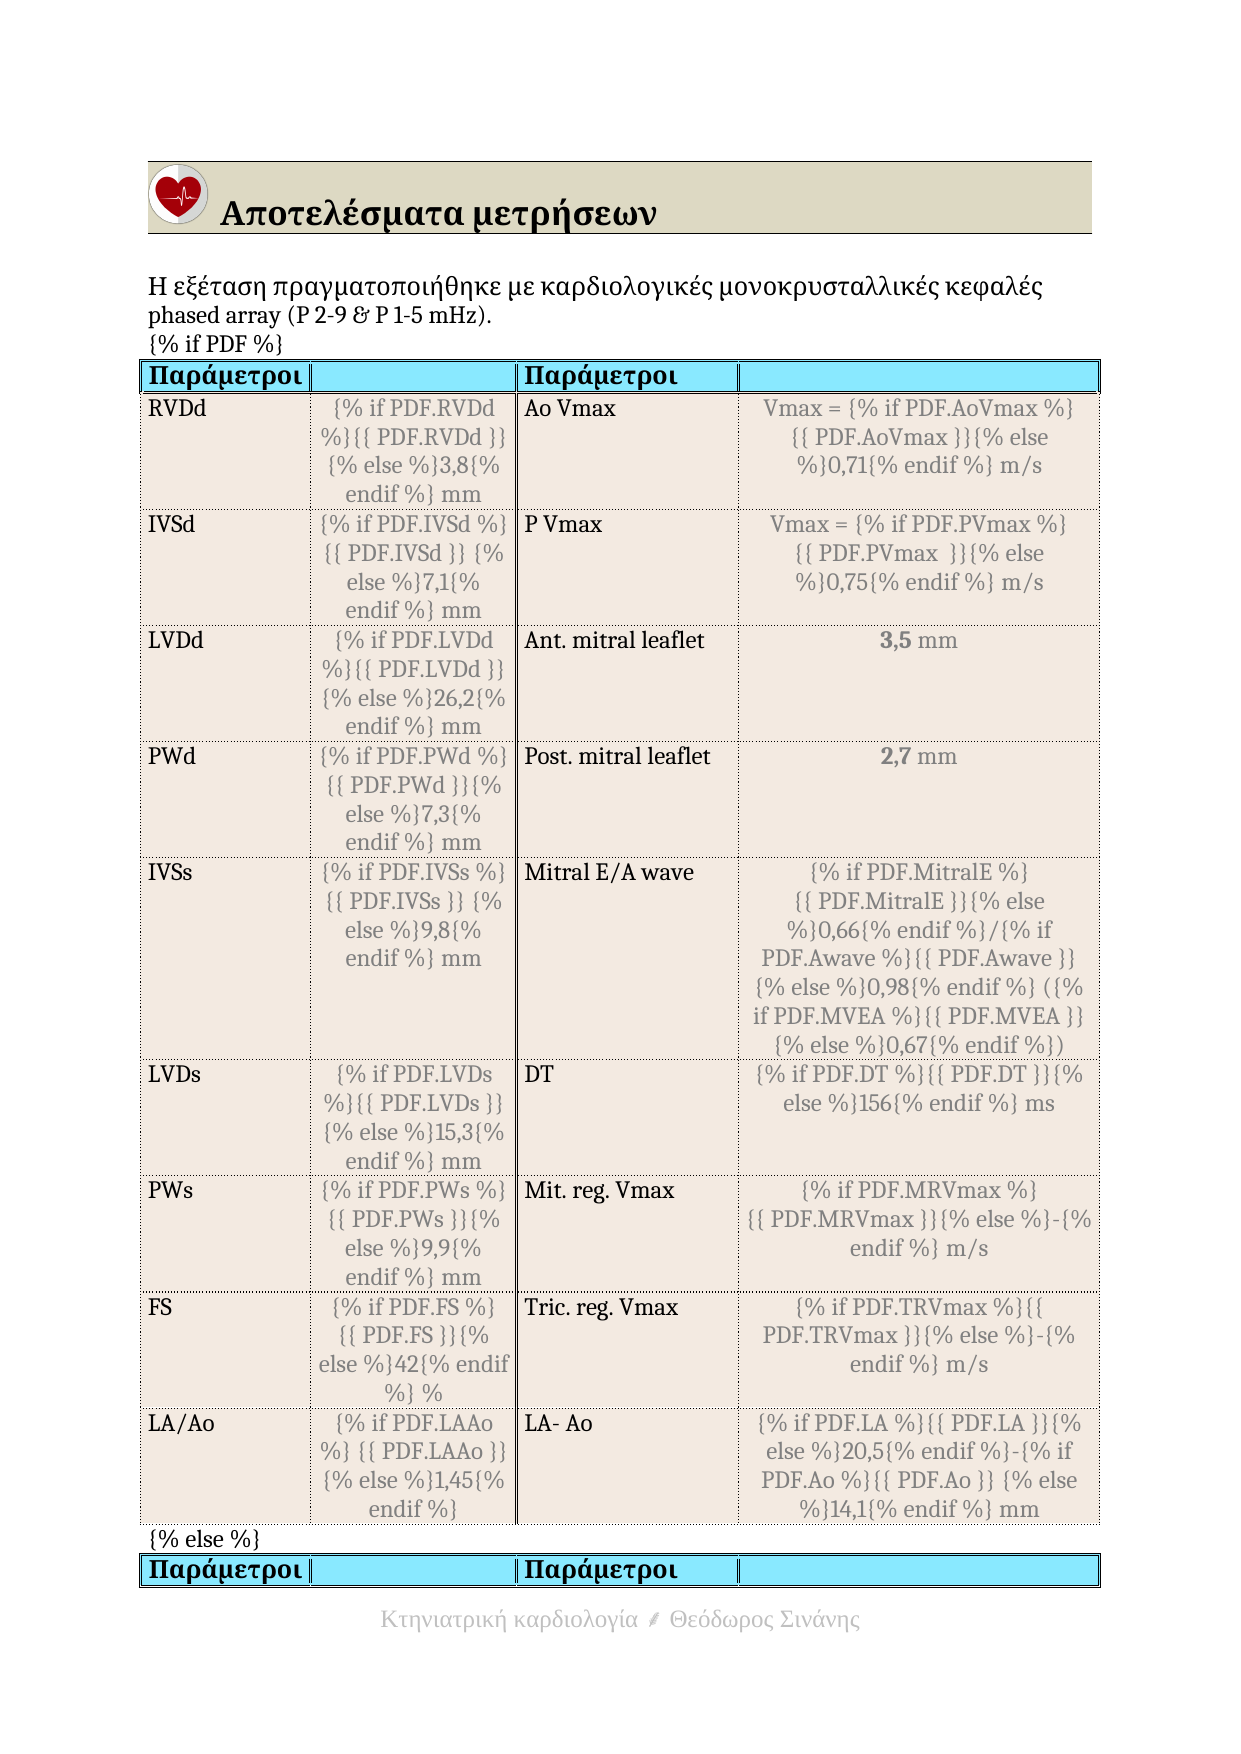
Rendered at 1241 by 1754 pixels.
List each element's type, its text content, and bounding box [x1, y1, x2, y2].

table_header Παράμετροι [142, 1556, 310, 1585]
table_header [310, 360, 517, 391]
table_cell Vmax = {% if PDF.PVmax %}{{ PDF.PVmax }}{% else %}0,75{% endif %} m/s [738, 509, 1100, 625]
text {% if PDF %} [148, 330, 1092, 359]
table_cell {% if PDF.FS %}{{ PDF.FS }}{% else %}42{% endif %} % [310, 1291, 515, 1407]
table_header [738, 362, 1098, 391]
table_cell Mit. reg. Vmax [518, 1175, 738, 1291]
table_cell {% if PDF.PWd %}{{ PDF.PWd }}{% else %}7,3{% endif %} mm [310, 741, 515, 857]
table_header Παράμετροι [142, 362, 310, 391]
table_cell RVDd [140, 391, 310, 509]
table_cell {% if PDF.LA %}{{ PDF.LA }}{% else %}20,5{% endif %}-{% if PDF.Ao %}{{ PDF.Ao }} {% else %}14,1{% endif %} mm [738, 1408, 1100, 1523]
table_header Παράμετροι [517, 1556, 738, 1585]
table_cell {% if PDF.LVDs %}{{ PDF.LVDs }}{% else %}15,3{% endif %} mm [310, 1059, 515, 1175]
table_cell 3,5 mm [738, 625, 1100, 741]
table_cell DT [518, 1059, 738, 1175]
table_cell Vmax = {% if PDF.AoVmax %}{{ PDF.AoVmax }}{% else %}0,71{% endif %} m/s [738, 391, 1100, 509]
table_cell {% if PDF.DT %}{{ PDF.DT }}{% else %}156{% endif %} ms [738, 1059, 1100, 1175]
table_cell IVSs [140, 857, 310, 1059]
table_cell Tric. reg. Vmax [518, 1291, 738, 1407]
table_cell Ant. mitral leaflet [518, 625, 738, 741]
table_cell P Vmax [518, 509, 738, 625]
table_cell {% if PDF.LAAo %} {{ PDF.LAAo }}{% else %}1,45{% endif %} [310, 1408, 515, 1523]
table_cell {% if PDF.MitralE %}{{ PDF.MitralE }}{% else %}0,66{% endif %}/{% if PDF.Awave %}{{ PDF.Awave }}{% else %}0,98{% endif %} ({% if PDF.MVEA %}{{ PDF.MVEA }}{% else %}0,67{% endif %}) [738, 857, 1100, 1059]
text Η εξέταση πραγματοποιήθηκε με καρδιολογικές μονοκρυσταλλικές κεφαλές phased array (P 2-9 & P 1-5 mHz). [148, 273, 1092, 330]
table_cell PWs [140, 1175, 310, 1291]
table_cell {% if PDF.IVSd %}{{ PDF.IVSd }} {% else %}7,1{% endif %} mm [310, 509, 515, 625]
table_cell {% if PDF.MRVmax %}{{ PDF.MRVmax }}{% else %}-{% endif %} m/s [738, 1175, 1100, 1291]
table_cell {% if PDF.RVDd %}{{ PDF.RVDd }}{% else %}3,8{% endif %} mm [310, 394, 515, 509]
text {% else %} [148, 1524, 1092, 1553]
table_header [310, 1554, 517, 1585]
table_cell Ao Vmax [518, 394, 738, 509]
text Αποτελέσματα μετρήσεων [148, 162, 1092, 233]
table_cell LA/Ao [140, 1408, 310, 1523]
table_cell {% if PDF.PWs %}{{ PDF.PWs }}{% else %}9,9{% endif %} mm [310, 1175, 515, 1291]
table_cell LA- Ao [518, 1408, 738, 1523]
table_cell IVSd [140, 509, 310, 625]
table_cell 2,7 mm [738, 741, 1100, 857]
table_cell FS [140, 1291, 310, 1407]
table_header [738, 1556, 1098, 1585]
table_cell {% if PDF.LVDd %}{{ PDF.LVDd }} {% else %}26,2{% endif %} mm [310, 625, 515, 741]
table_header Παράμετροι [517, 362, 738, 391]
picture [147, 164, 209, 225]
table_cell {% if PDF.IVSs %}{{ PDF.IVSs }} {% else %}9,8{% endif %} mm [310, 857, 515, 1059]
table_cell PWd [140, 741, 310, 857]
table_cell {% if PDF.TRVmax %}{{ PDF.TRVmax }}{% else %}-{% endif %} m/s [738, 1291, 1100, 1407]
table_cell Post. mitral leaflet [518, 741, 738, 857]
table_cell LVDd [140, 625, 310, 741]
table_cell Mitral E/A wave [518, 857, 738, 1059]
table_cell LVDs [140, 1059, 310, 1175]
